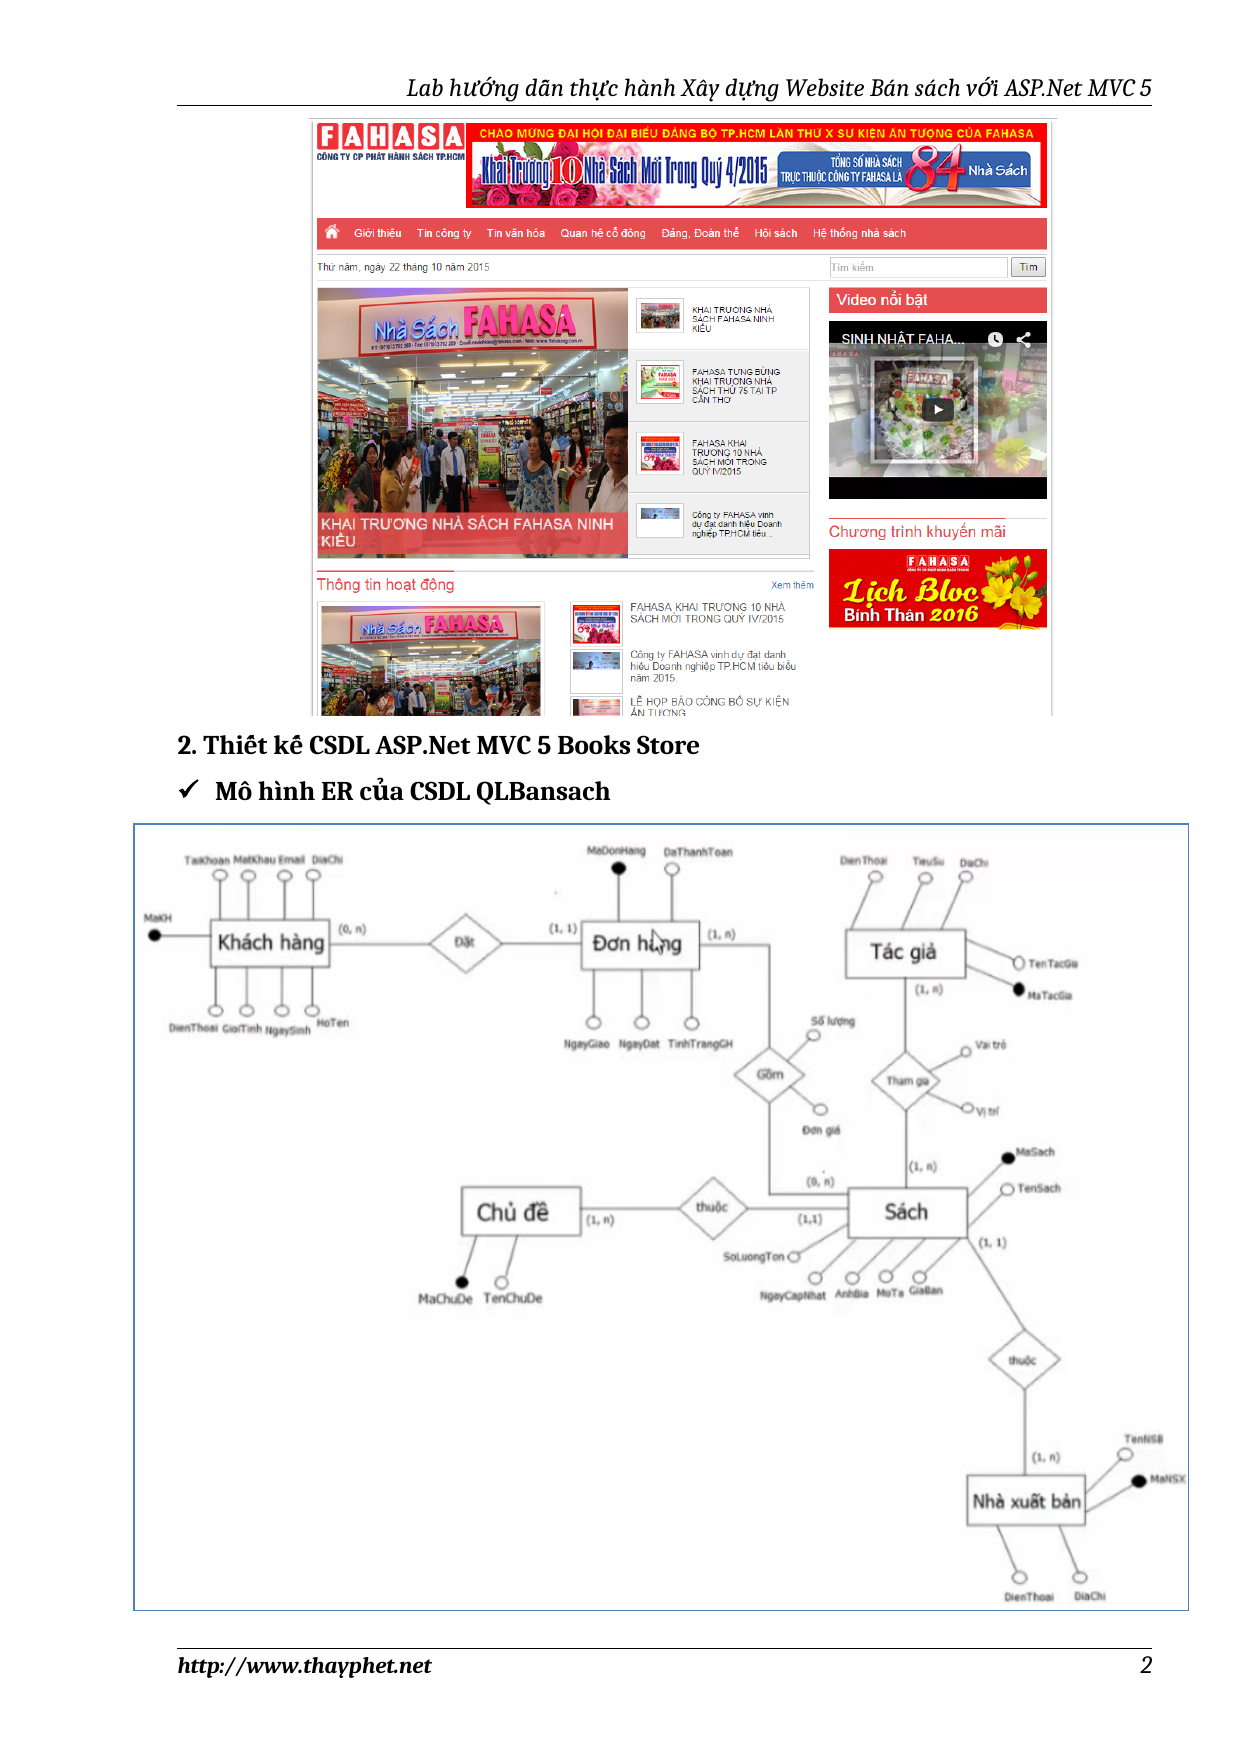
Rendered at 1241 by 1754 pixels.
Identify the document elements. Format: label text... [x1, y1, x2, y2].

text 2. Thiết kế CSDL ASP.Net MVC 5 Books Store [177, 730, 1152, 761]
list Mô hình ER của CSDL QLBansach [177, 776, 1152, 807]
